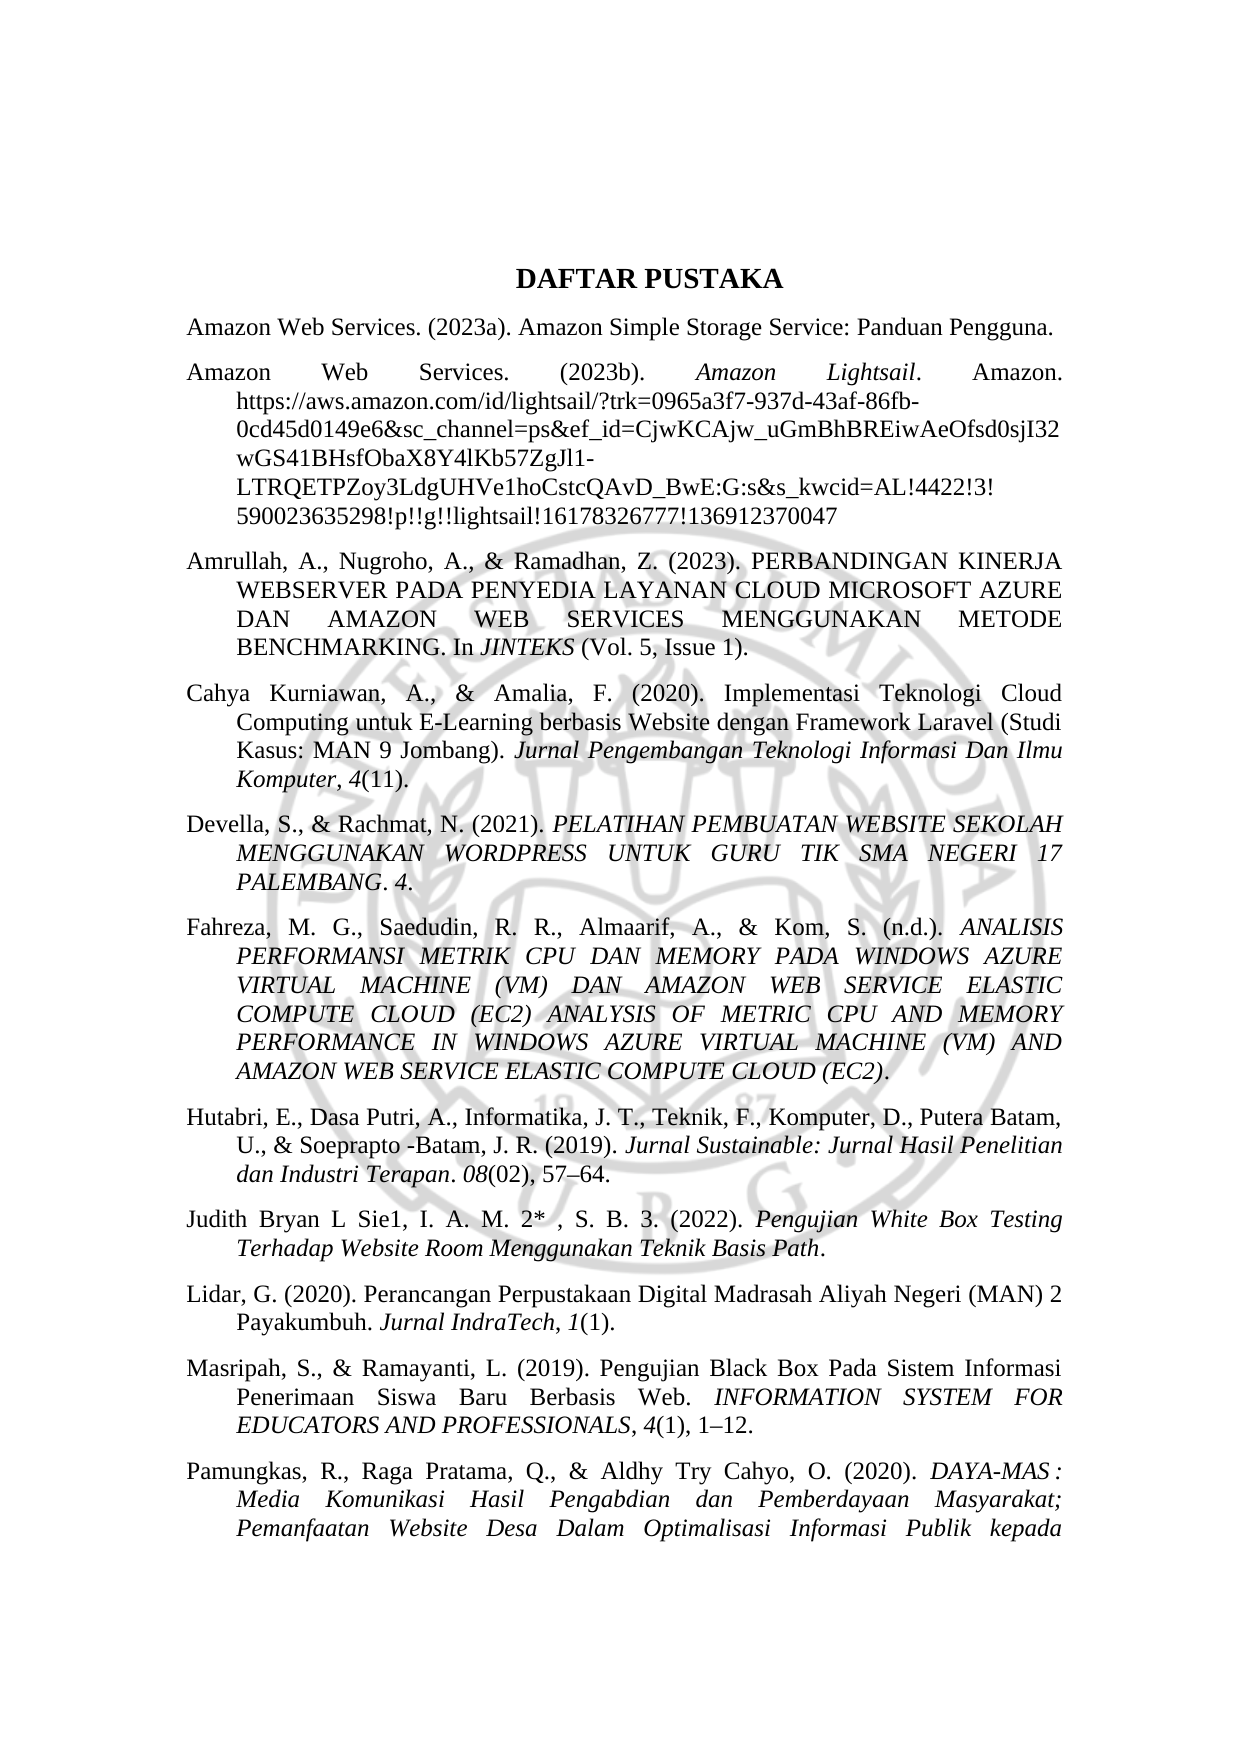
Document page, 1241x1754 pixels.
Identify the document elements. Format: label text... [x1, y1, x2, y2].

subtitle DAFTAR PUSTAKA [236, 261, 1063, 295]
